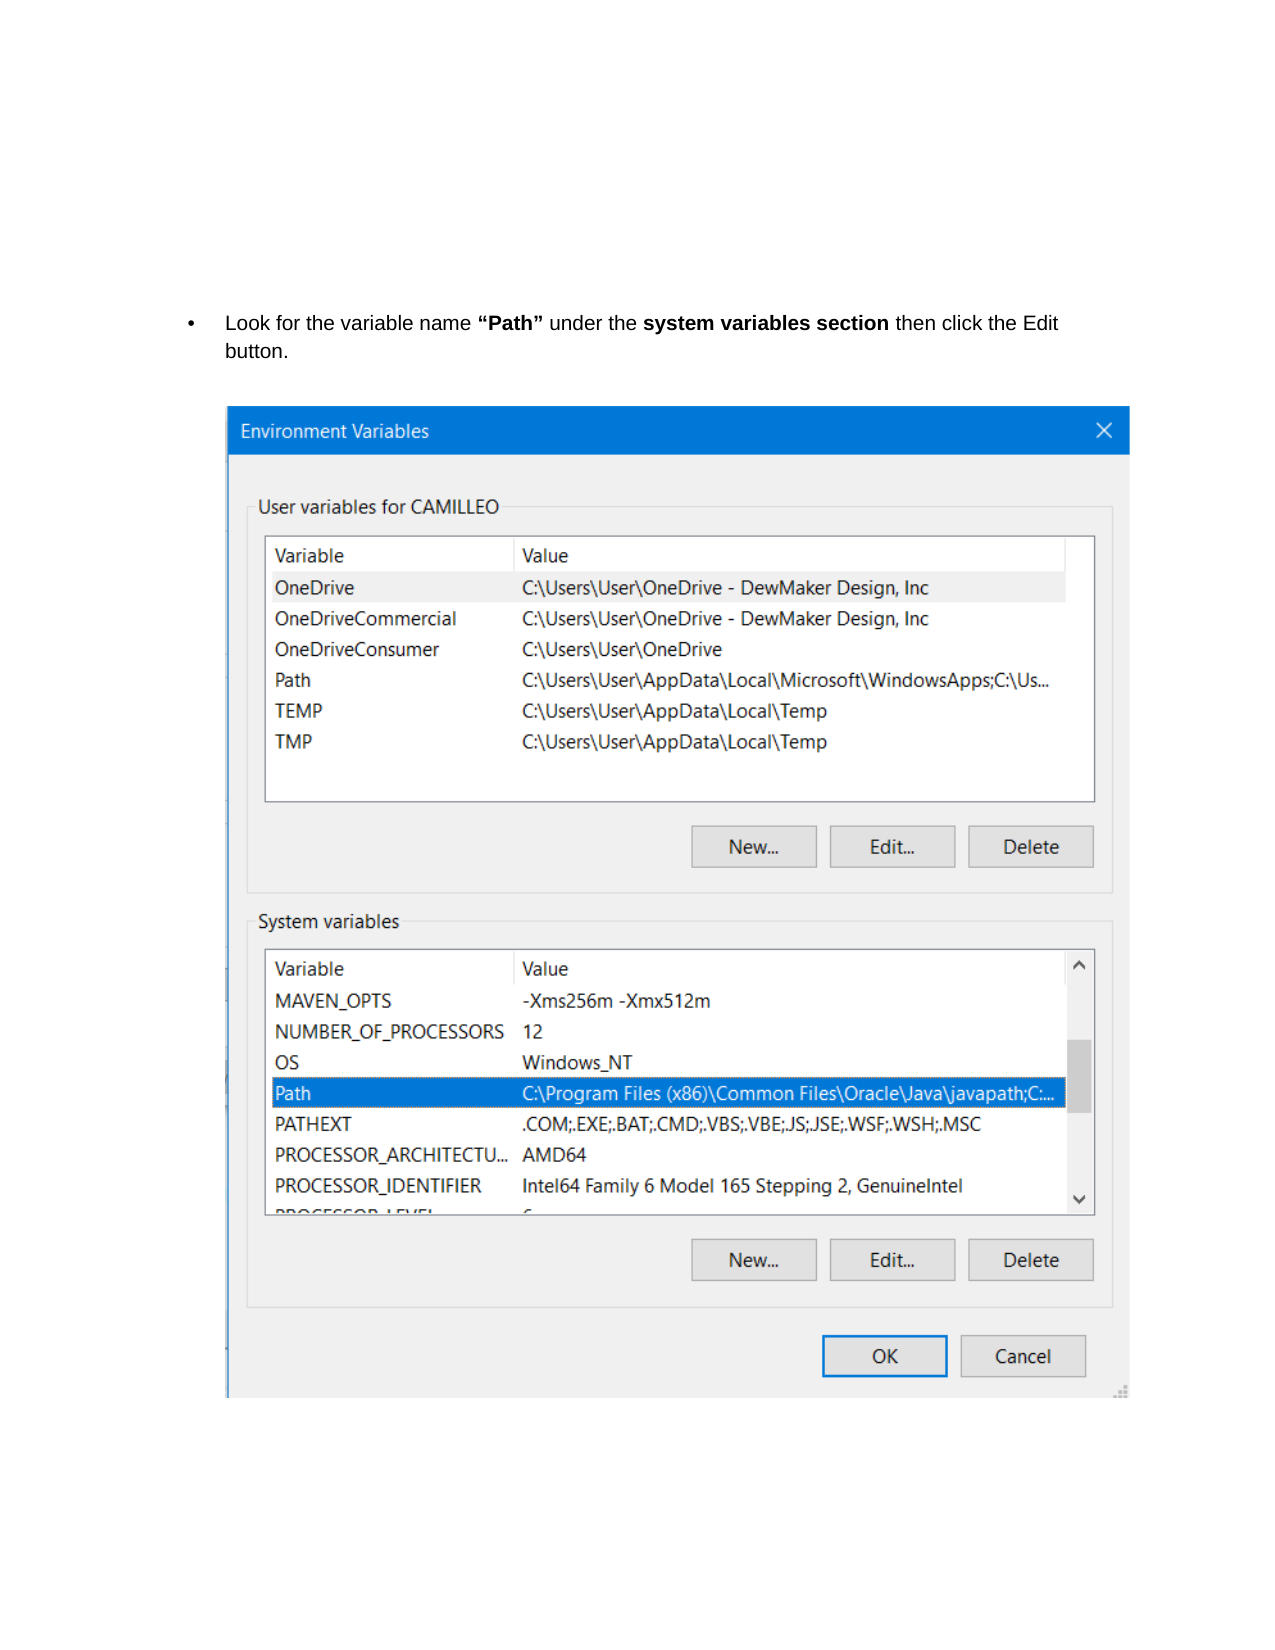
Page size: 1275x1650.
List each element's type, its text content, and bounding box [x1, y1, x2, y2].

list Look for the variable name “Path” under the system variables section then click the Edit button. [187, 311, 1125, 363]
picture [225, 406, 1130, 1398]
